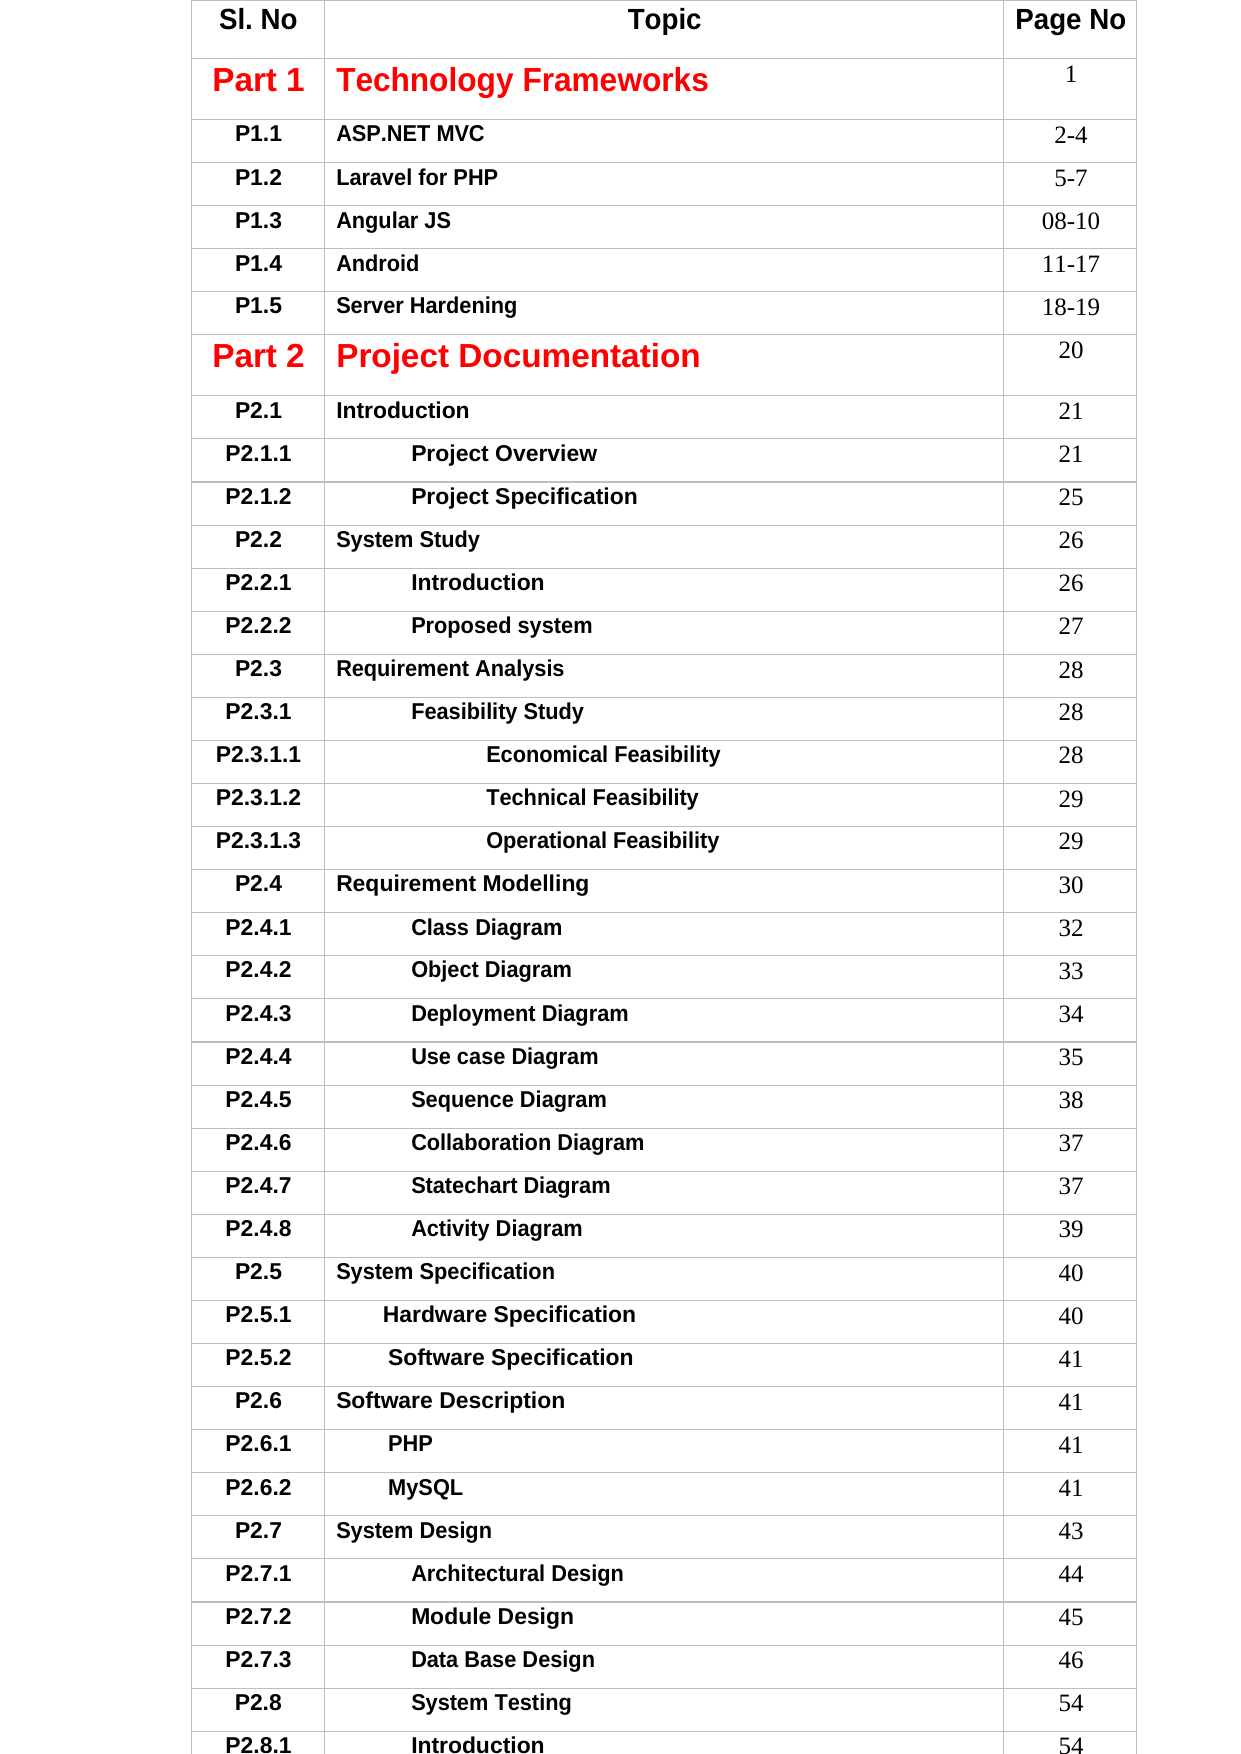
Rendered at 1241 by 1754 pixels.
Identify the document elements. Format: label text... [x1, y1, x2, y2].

table_cell 41 [1004, 1387, 1136, 1429]
table_cell MySQL [325, 1473, 1003, 1515]
table_cell P2.5 [192, 1258, 324, 1300]
table_cell Introduction [325, 1732, 1003, 1754]
table_cell P2.4.8 [192, 1215, 324, 1257]
table_cell Sequence Diagram [325, 1086, 1003, 1128]
table_cell P2.3 [192, 655, 324, 697]
table_cell 54 [1004, 1732, 1136, 1754]
table_cell Collaboration Diagram [325, 1129, 1003, 1171]
table_cell 41 [1004, 1473, 1136, 1515]
table_cell Activity Diagram [325, 1215, 1003, 1257]
table_cell P2.7.3 [192, 1646, 324, 1688]
table_cell System Testing [325, 1689, 1003, 1731]
table_cell P1.1 [192, 120, 324, 162]
table_cell 26 [1004, 526, 1136, 567]
table_cell Requirement Analysis [325, 655, 1003, 697]
table_cell P2.4.5 [192, 1086, 324, 1128]
table_cell 40 [1004, 1301, 1136, 1343]
table_cell 37 [1004, 1172, 1136, 1214]
table_cell 11-17 [1004, 249, 1136, 291]
table_cell P1.4 [192, 249, 324, 291]
table_cell Software Specification [325, 1344, 1003, 1386]
table_cell P2.2 [192, 526, 324, 567]
table_cell Introduction [325, 569, 1003, 611]
table_cell 18-19 [1004, 292, 1136, 334]
table_header Topic [325, 1, 1003, 58]
table_cell P2.4.7 [192, 1172, 324, 1214]
table_cell 30 [1004, 870, 1136, 912]
table_cell P1.3 [192, 206, 324, 248]
table_cell Proposed system [325, 612, 1003, 653]
table_cell P2.6.1 [192, 1430, 324, 1472]
table_cell Technical Feasibility [325, 784, 1003, 826]
table_cell 43 [1004, 1516, 1136, 1558]
table_cell Use case Diagram [325, 1043, 1003, 1084]
table_cell P2.3.1.3 [192, 827, 324, 869]
table_cell 54 [1004, 1689, 1136, 1731]
table_cell Object Diagram [325, 956, 1003, 998]
table_cell P2.4.3 [192, 999, 324, 1041]
table_cell P2.6 [192, 1387, 324, 1429]
table_cell 45 [1004, 1603, 1136, 1644]
table_cell 40 [1004, 1258, 1136, 1300]
table_cell P2.2.1 [192, 569, 324, 611]
table_cell 29 [1004, 827, 1136, 869]
table_cell 35 [1004, 1043, 1136, 1084]
table_cell 21 [1004, 396, 1136, 438]
table_cell Hardware Specification [325, 1301, 1003, 1343]
table_cell Feasibility Study [325, 698, 1003, 740]
table_cell P2.1.1 [192, 439, 324, 481]
table_cell 27 [1004, 612, 1136, 653]
table_cell P2.7.2 [192, 1603, 324, 1644]
table_cell Laravel for PHP [325, 163, 1003, 205]
table_cell P1.5 [192, 292, 324, 334]
table_cell Module Design [325, 1603, 1003, 1644]
table_cell 39 [1004, 1215, 1136, 1257]
table_cell 28 [1004, 698, 1136, 740]
table_cell 29 [1004, 784, 1136, 826]
table_cell P1.2 [192, 163, 324, 205]
table_cell 20 [1004, 335, 1136, 395]
table_cell ASP.NET MVC [325, 120, 1003, 162]
table_cell P2.1.2 [192, 483, 324, 524]
table_cell P2.4.4 [192, 1043, 324, 1084]
table_cell P2.3.1 [192, 698, 324, 740]
table_header Page No [1004, 1, 1136, 58]
table_cell Project Overview [325, 439, 1003, 481]
table_cell Project Documentation [325, 335, 1003, 395]
table_cell 26 [1004, 569, 1136, 611]
table_cell P2.3.1.1 [192, 741, 324, 783]
table_cell P2.5.2 [192, 1344, 324, 1386]
table_cell 41 [1004, 1430, 1136, 1472]
table_cell Operational Feasibility [325, 827, 1003, 869]
table_cell Android [325, 249, 1003, 291]
table_cell P2.7.1 [192, 1559, 324, 1601]
table_cell PHP [325, 1430, 1003, 1472]
table_cell 5-7 [1004, 163, 1136, 205]
table_cell 37 [1004, 1129, 1136, 1171]
table_cell P2.6.2 [192, 1473, 324, 1515]
table_cell P2.4.6 [192, 1129, 324, 1171]
table_cell P2.4.2 [192, 956, 324, 998]
table_cell 32 [1004, 913, 1136, 955]
table_cell Requirement Modelling [325, 870, 1003, 912]
table_cell System Study [325, 526, 1003, 567]
table_cell System Design [325, 1516, 1003, 1558]
table_cell P2.4 [192, 870, 324, 912]
table_cell P2.8.1 [192, 1732, 324, 1754]
table_cell 21 [1004, 439, 1136, 481]
table_cell 44 [1004, 1559, 1136, 1601]
table_cell System Specification [325, 1258, 1003, 1300]
table_cell Part 1 [192, 59, 324, 119]
table_cell Server Hardening [325, 292, 1003, 334]
table_cell P2.4.1 [192, 913, 324, 955]
table_cell Project Specification [325, 483, 1003, 524]
table_cell 28 [1004, 741, 1136, 783]
table_cell 2-4 [1004, 120, 1136, 162]
table_cell 28 [1004, 655, 1136, 697]
table_cell Statechart Diagram [325, 1172, 1003, 1214]
table_cell 25 [1004, 483, 1136, 524]
table_cell Introduction [325, 396, 1003, 438]
table_cell P2.8 [192, 1689, 324, 1731]
table_header Sl. No [192, 1, 324, 58]
table_cell Angular JS [325, 206, 1003, 248]
table_cell Deployment Diagram [325, 999, 1003, 1041]
table_cell Economical Feasibility [325, 741, 1003, 783]
table_cell 08-10 [1004, 206, 1136, 248]
table_cell Part 2 [192, 335, 324, 395]
table_cell P2.2.2 [192, 612, 324, 653]
table_cell 34 [1004, 999, 1136, 1041]
table_cell Class Diagram [325, 913, 1003, 955]
table_cell 46 [1004, 1646, 1136, 1688]
table_cell 38 [1004, 1086, 1136, 1128]
table_cell P2.3.1.2 [192, 784, 324, 826]
table_cell Architectural Design [325, 1559, 1003, 1601]
table_cell P2.1 [192, 396, 324, 438]
table_cell 33 [1004, 956, 1136, 998]
table_cell P2.5.1 [192, 1301, 324, 1343]
table_cell Technology Frameworks [325, 59, 1003, 119]
table_cell 41 [1004, 1344, 1136, 1386]
table_cell Data Base Design [325, 1646, 1003, 1688]
table_cell P2.7 [192, 1516, 324, 1558]
table_cell 1 [1004, 59, 1136, 119]
table_cell Software Description [325, 1387, 1003, 1429]
